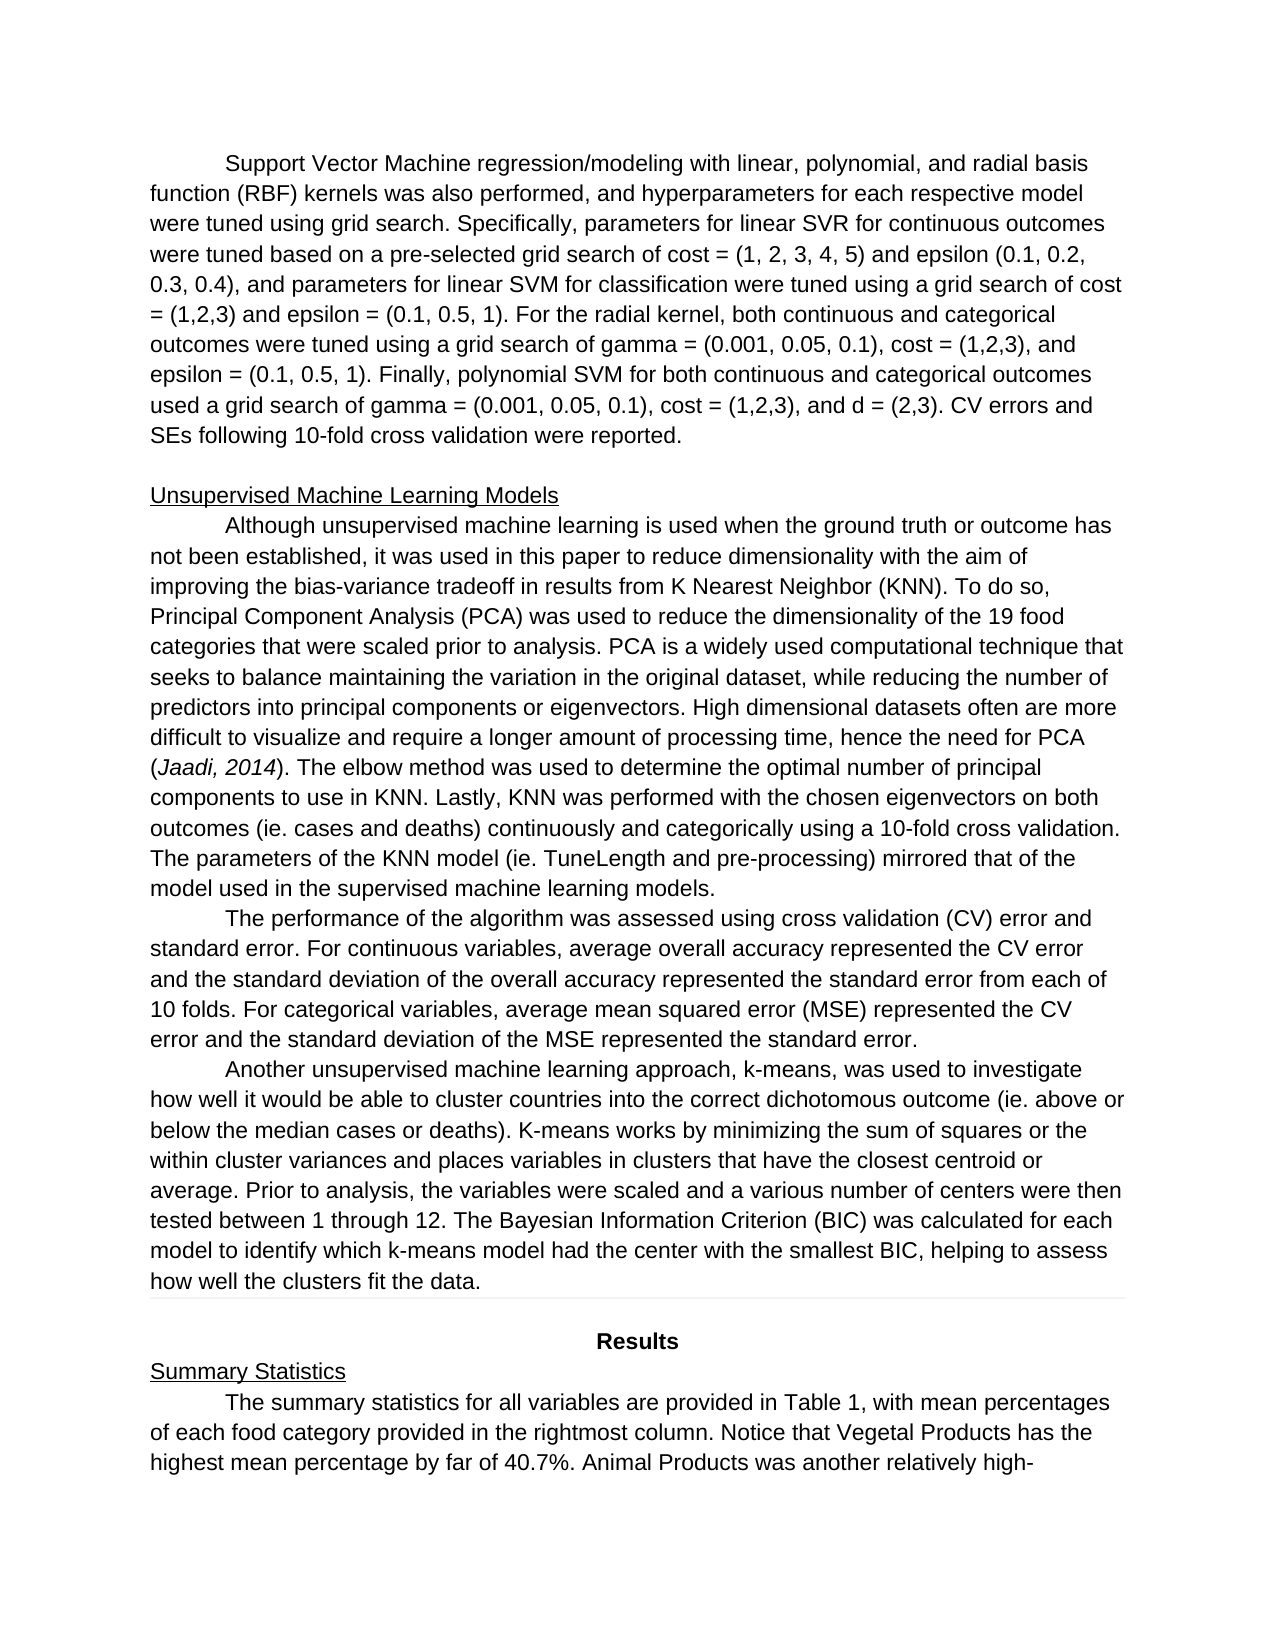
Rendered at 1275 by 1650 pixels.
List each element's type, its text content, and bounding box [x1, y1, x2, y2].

text Unsupervised Machine Learning Models [150, 482, 1125, 509]
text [150, 1388, 1125, 1475]
text Support Vector Machine regression/modeling with linear, polynomial, and radial basis function (RBF) kernels was also performed, and hyperparameters for each respective model were tuned using grid search. Specifically, parameters for linear SVR for continuous outcomes were tuned based on a pre-selected grid search of cost = (1, 2, 3, 4, 5) and epsilon (0.1, 0.2, 0.3, 0.4), and parameters for linear SVM for classification were tuned using a grid search of cost = (1,2,3) and epsilon = (0.1, 0.5, 1). For the radial kernel, both continuous and categorical outcomes were tuned using a grid search of gamma = (0.001, 0.05, 0.1), cost = (1,2,3), and epsilon = (0.1, 0.5, 1). Finally, polynomial SVM for both continuous and categorical outcomes used a grid search of gamma = (0.001, 0.05, 0.1), cost = (1,2,3), and d = (2,3). CV errors and SEs following 10-fold cross validation were reported. [150, 150, 1125, 448]
text The performance of the algorithm was assessed using cross validation (CV) error and standard error. For continuous variables, average overall accuracy represented the CV error and the standard deviation of the overall accuracy represented the standard error from each of 10 folds. For categorical variables, average mean squared error (MSE) represented the CV error and the standard deviation of the MSE represented the standard error. [150, 905, 1125, 1052]
text Although unsupervised machine learning is used when the ground truth or outcome has not been established, it was used in this paper to reduce dimensionality with the aim of improving the bias-variance tradeoff in results from K Nearest Neighbor (KNN). To do so, Principal Component Analysis (PCA) was used to reduce the dimensionality of the 19 food categories that were scaled prior to analysis. PCA is a widely used computational technique that seeks to balance maintaining the variation in the original dataset, while reducing the number of predictors into principal components or eigenvectors. High dimensional datasets often are more difficult to visualize and require a longer amount of processing time, hence the need for PCA (Jaadi, 2014). The elbow method was used to determine the optimal number of principal components to use in KNN. Lastly, KNN was performed with the chosen eigenvectors on both outcomes (ie. cases and deaths) continuously and categorically using a 10-fold cross validation. The parameters of the KNN model (ie. TuneLength and pre-processing) mirrored that of the model used in the supervised machine learning models. [150, 512, 1125, 901]
text Results [150, 1328, 1125, 1354]
text Another unsupervised machine learning approach, k-means, was used to investigate how well it would be able to cluster countries into the correct dichotomous outcome (ie. above or below the median cases or deaths). K-means works by minimizing the sum of squares or the within cluster variances and places variables in clusters that have the closest centroid or average. Prior to analysis, the variables were scaled and a various number of centers were then tested between 1 through 12. The Bayesian Information Criterion (BIC) was calculated for each model to identify which k-means model had the center with the smallest BIC, helping to assess how well the clusters fit the data. [150, 1056, 1125, 1294]
text Summary Statistics [150, 1358, 1125, 1385]
